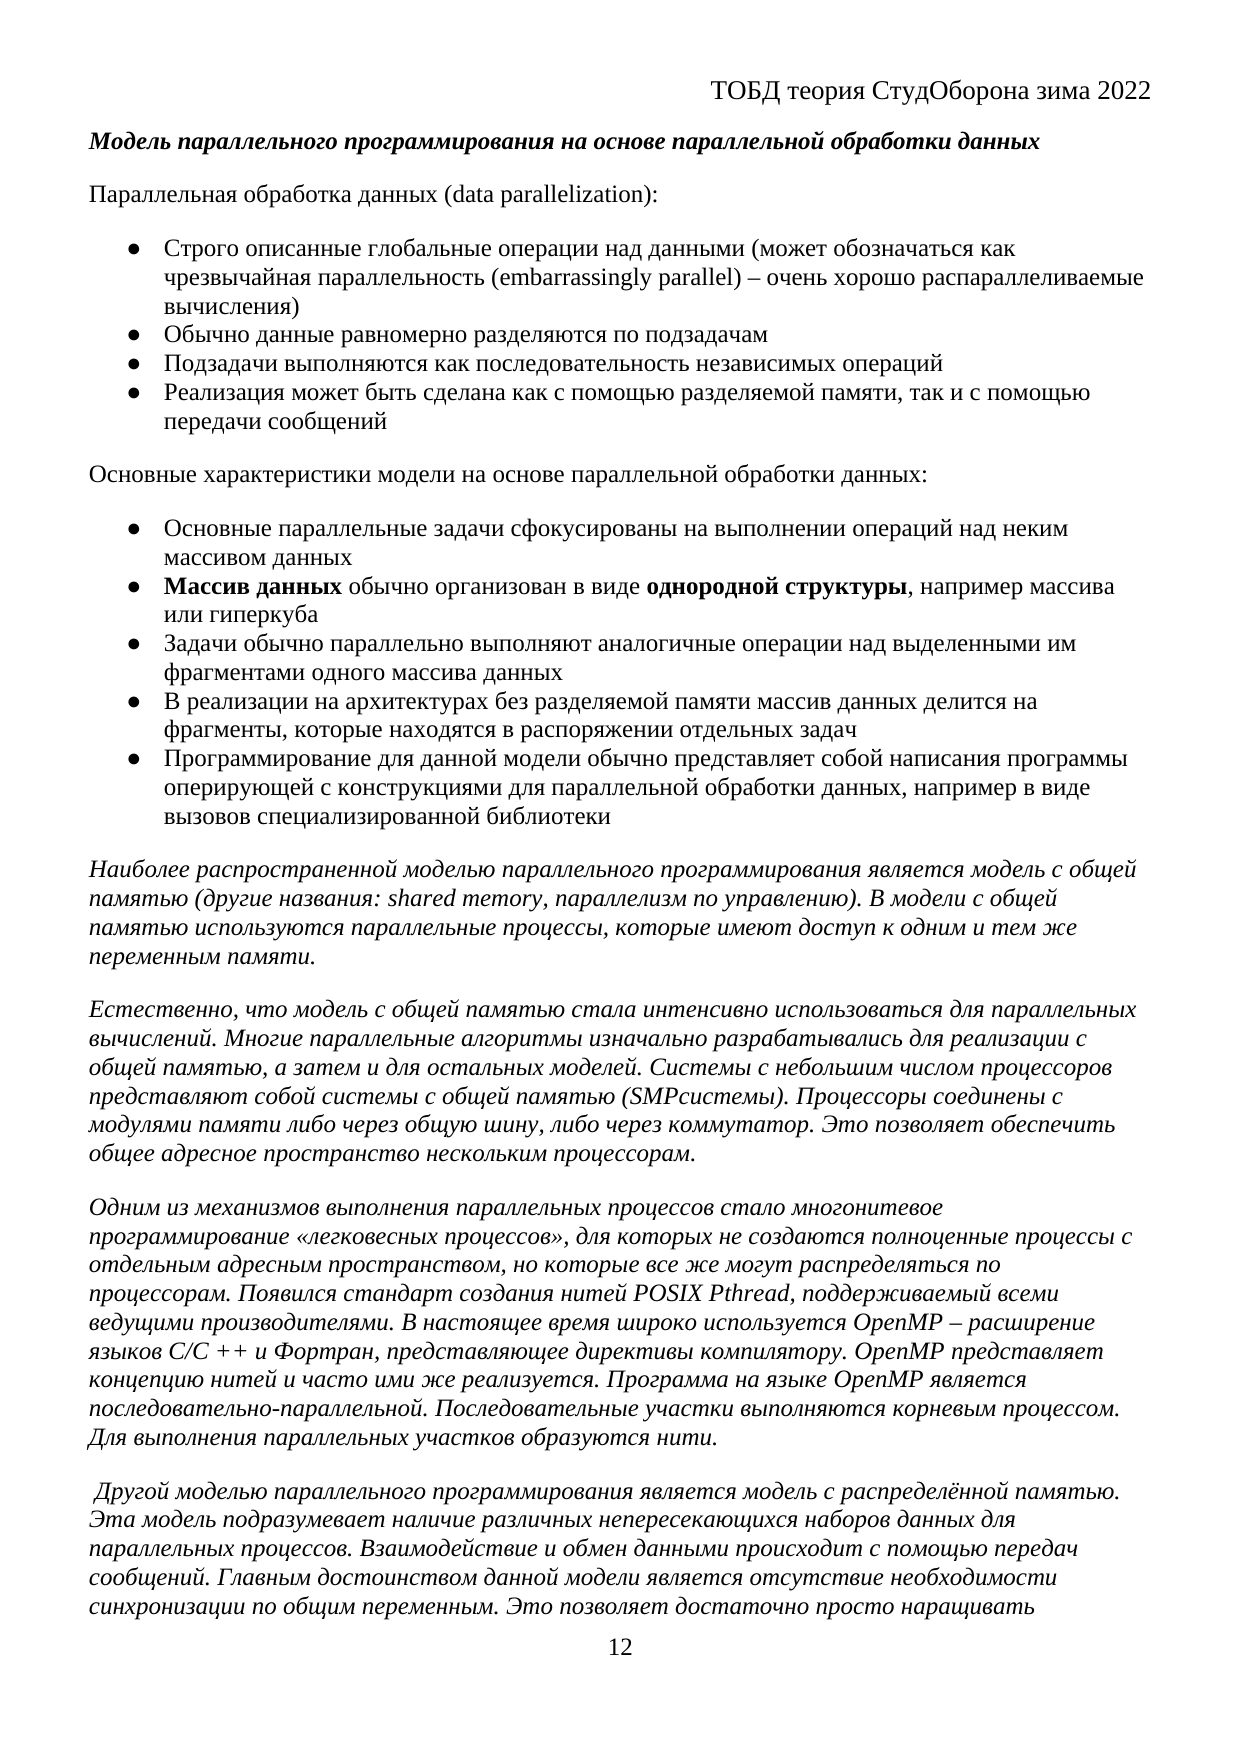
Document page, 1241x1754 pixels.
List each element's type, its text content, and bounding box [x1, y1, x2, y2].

text Одним из механизмов выполнения параллельных процессов стало многонитевое программирование «легковесных процессов», для которых не создаются полноценные процессы с отдельным адресным пространством, но которые все же могут распределяться по процессорам. Появился стандарт создания нитей POSIX Pthread, поддерживаемый всеми ведущими производителями. В настоящее время широко используется OpenMP – расширение языков С/С ++ и Фортран, представляющее директивы компилятору. OpenMP представляет концепцию нитей и часто ими же реализуется. Программа на языке OpenMP является последовательно-параллельной. Последовательные участки выполняются корневым процессом. Для выполнения параллельных участков образуются нити. [89, 1192, 1152, 1451]
list Реализация может быть сделана как с помощью разделяемой памяти, так и с помощью передачи сообщений [126, 377, 1152, 434]
list В реализации на архитектурах без разделяемой памяти массив данных делится на фрагменты, которые находятся в распоряжении отдельных задач [126, 686, 1152, 743]
text Параллельная обработка данных (data parallelization): [89, 179, 1152, 208]
list Подзадачи выполняются как последовательность независимых операций [126, 348, 1152, 377]
list Задачи обычно параллельно выполняют аналогичные операции над выделенными им фрагментами одного массива данных [126, 628, 1152, 686]
list Основные параллельные задачи сфокусированы на выполнении операций над неким массивом данных [126, 513, 1152, 571]
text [89, 1476, 1152, 1619]
text Модель параллельного программирования на основе параллельной обработки данных [89, 126, 1152, 154]
list Строго описанные глобальные операции над данными (может обозначаться как чрезвычайная параллельность (embarrassingly parallel) – очень хорошо распараллеливаемые вычисления) [126, 233, 1152, 319]
list Массив данных обычно организован в виде однородной структуры, например массива или гиперкуба [126, 571, 1152, 628]
list Программирование для данной модели обычно представляет собой написания программы оперирующей с конструкциями для параллельной обработки данных, например в виде вызовов специализированной библиотеки [126, 743, 1152, 829]
text Наиболее распространенной моделью параллельного программирования является модель с общей памятью (другие названия: shared memory, параллелизм по управлению). В модели с общей памятью используются параллельные процессы, которые имеют доступ к одним и тем же переменным памяти. [89, 854, 1152, 969]
text Основные характеристики модели на основе параллельной обработки данных: [89, 459, 1152, 488]
text Естественно, что модель с общей памятью стала интенсивно использоваться для параллельных вычислений. Многие параллельные алгоритмы изначально разрабатывались для реализации с общей памятью, а затем и для остальных моделей. Системы с небольшим числом процессоров представляют собой системы с общей памятью (SMPсистемы). Процессоры соединены с модулями памяти либо через общую шину, либо через коммутатор. Это позволяет обеспечить общее адресное пространство нескольким процессорам. [89, 994, 1152, 1167]
list Обычно данные равномерно разделяются по подзадачам [126, 319, 1152, 348]
